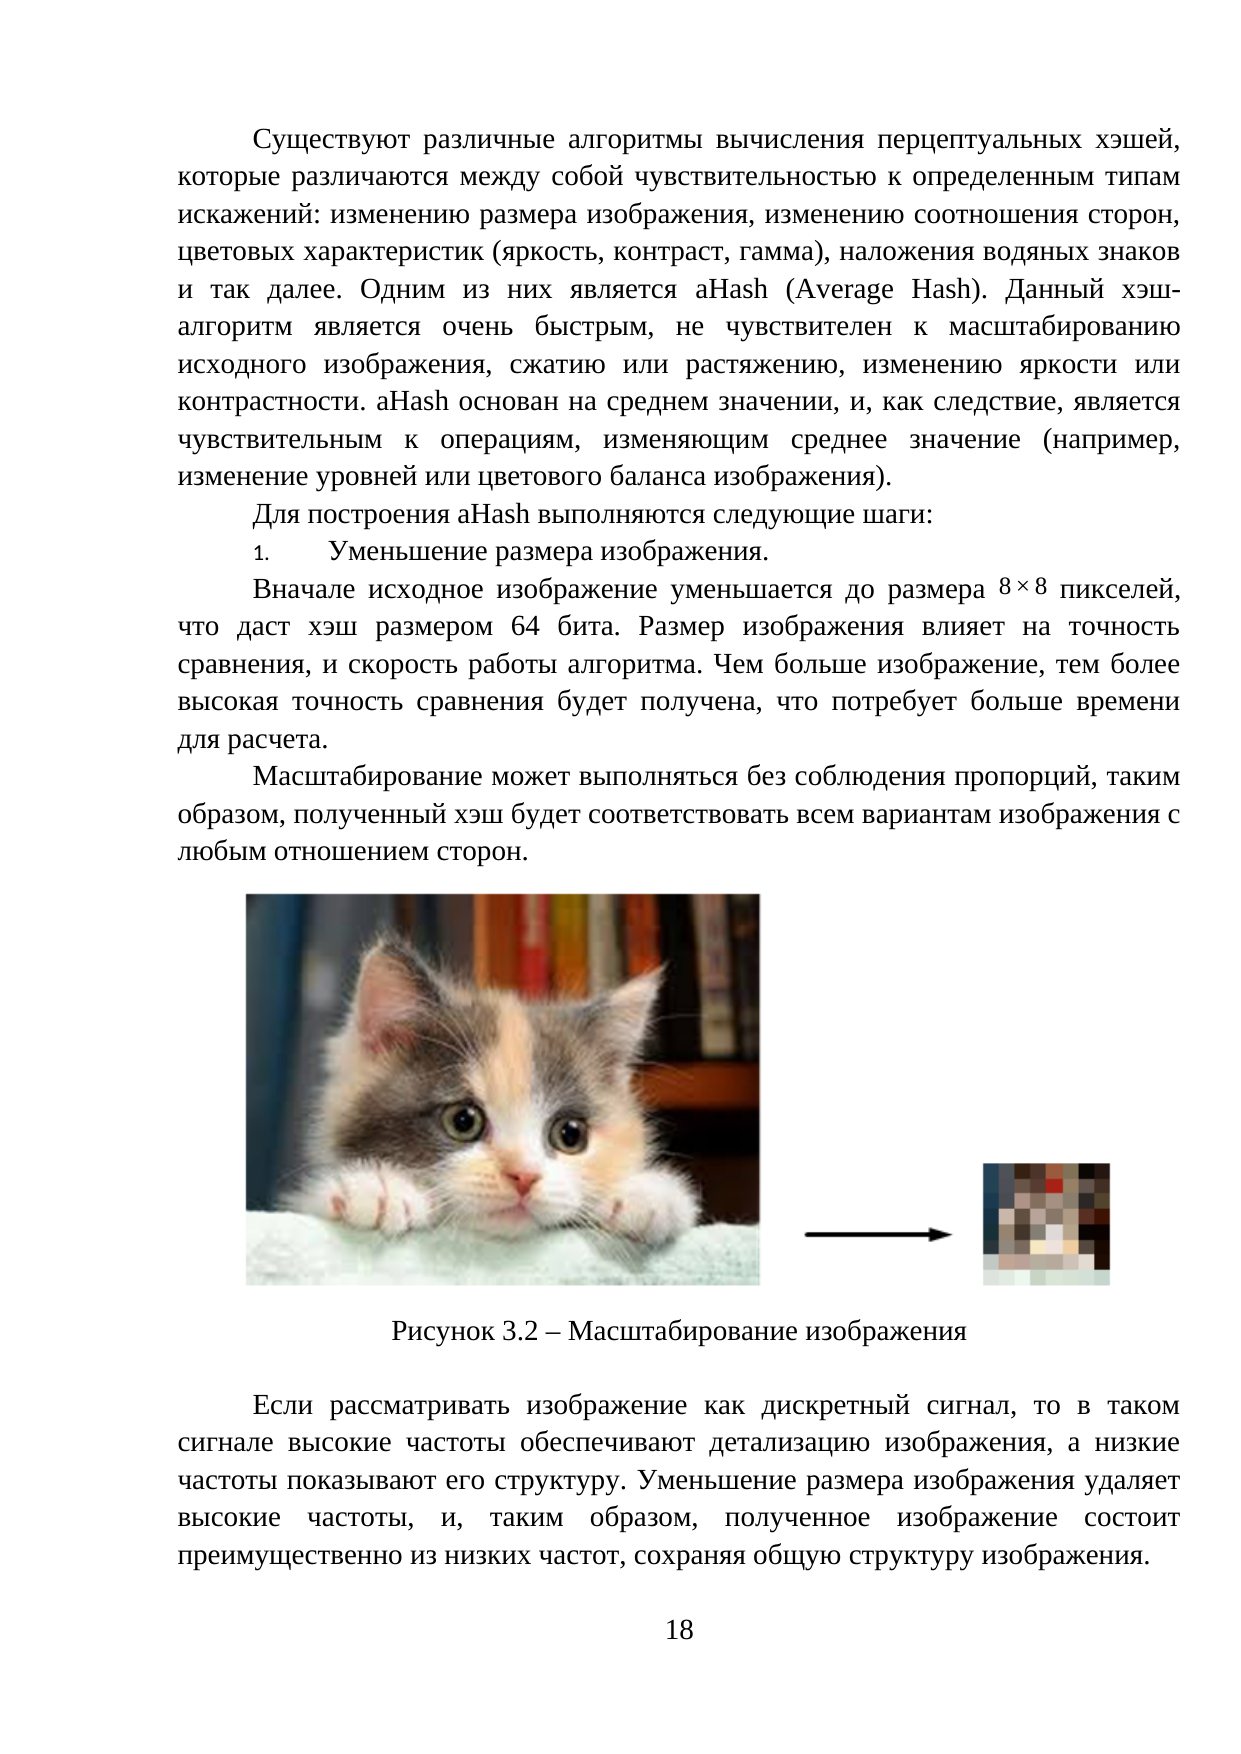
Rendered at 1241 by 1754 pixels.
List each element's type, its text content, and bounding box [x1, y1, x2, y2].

list Уменьшение размера изображения. [177, 531, 1181, 568]
picture [241, 888, 1118, 1292]
text Если рассматривать изображение как дискретный сигнал, то в таком сигнале высокие частоты обеспечивают детализацию изображения, а низкие частоты показывают его структуру. Уменьшение размера изображения удаляет высокие частоты, и, таким образом, полученное изображение состоит преимущественно из низких частот, сохраняя общую структуру изображения. [177, 1384, 1181, 1572]
text Рисунок 3.2 – Масштабирование изображения [177, 1313, 1181, 1346]
text Вначале исходное изображение уменьшается до размера пикселей, что даст хэш размером 64 бита. Размер изображения влияет на точность сравнения, и скорость работы алгоритма. Чем больше изображение, тем более высокая точность сравнения будет получена, что потребует больше времени для расчета. [177, 568, 1181, 756]
text Масштабирование может выполняться без соблюдения пропорций, таким образом, полученный хэш будет соответствовать всем вариантам изображения с любым отношением сторон. [177, 756, 1181, 868]
text Для построения aHash выполняются следующие шаги: [177, 493, 1181, 531]
text Существуют различные алгоритмы вычисления перцептуальных хэшей, которые различаются между собой чувствительностью к определенным типам искажений: изменению размера изображения, изменению соотношения сторон, цветовых характеристик (яркость, контраст, гамма), наложения водяных знаков и так далее. Одним из них является aHash (Average Hash). Данный хэш-алгоритм является очень быстрым, не чувствителен к масштабированию исходного изображения, сжатию или растяжению, изменению яркости или контрастности. aHash основан на среднем значении, и, как следствие, является чувствительным к операциям, изменяющим среднее значение (например, изменение уровней или цветового баланса изображения). [177, 118, 1181, 493]
